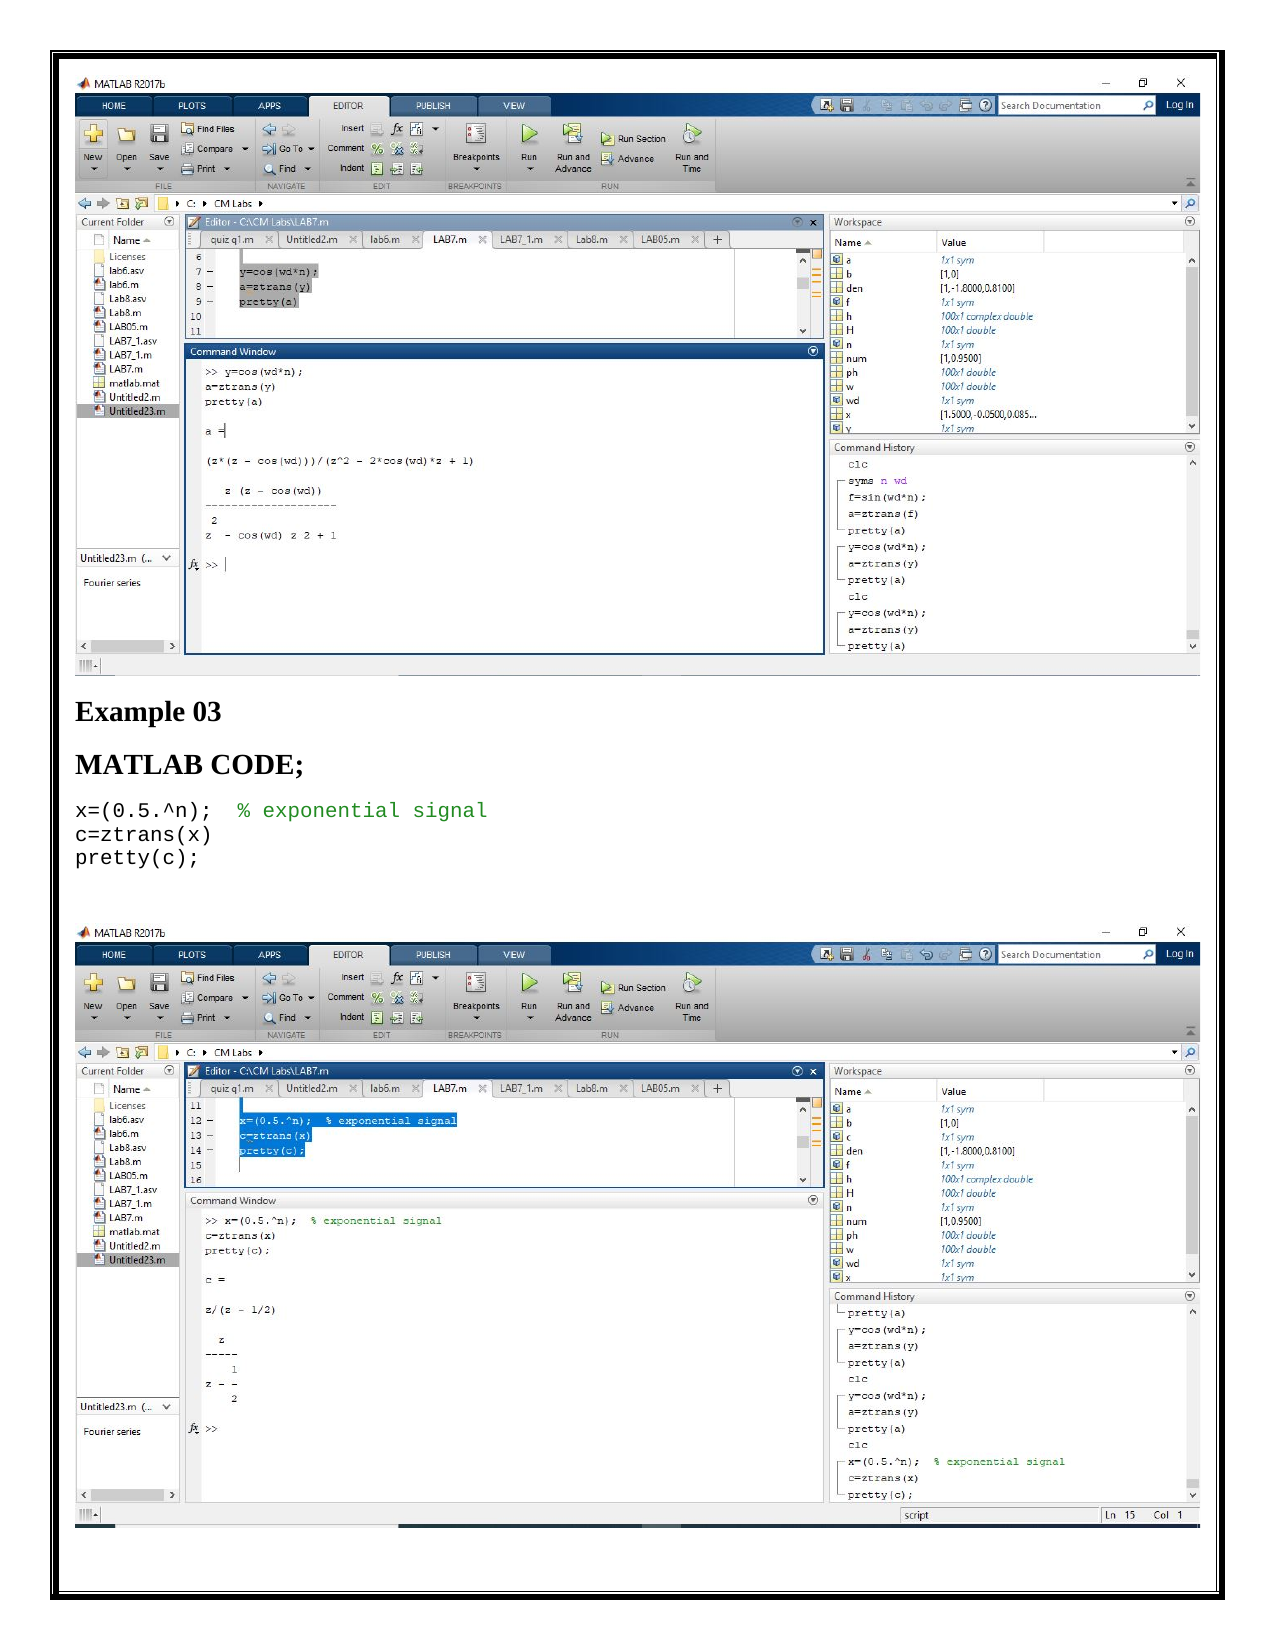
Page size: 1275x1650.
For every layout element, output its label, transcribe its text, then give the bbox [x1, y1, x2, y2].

text x=(0.5.^n); % exponential signal [75, 800, 1200, 823]
text MATLAB CODE; [75, 747, 1200, 781]
picture [75, 923, 1200, 1528]
text c=ztrans(x) [75, 823, 1200, 847]
text Example 03 [75, 694, 1200, 728]
text pretty(c); [75, 847, 1200, 871]
picture [75, 75, 1200, 676]
